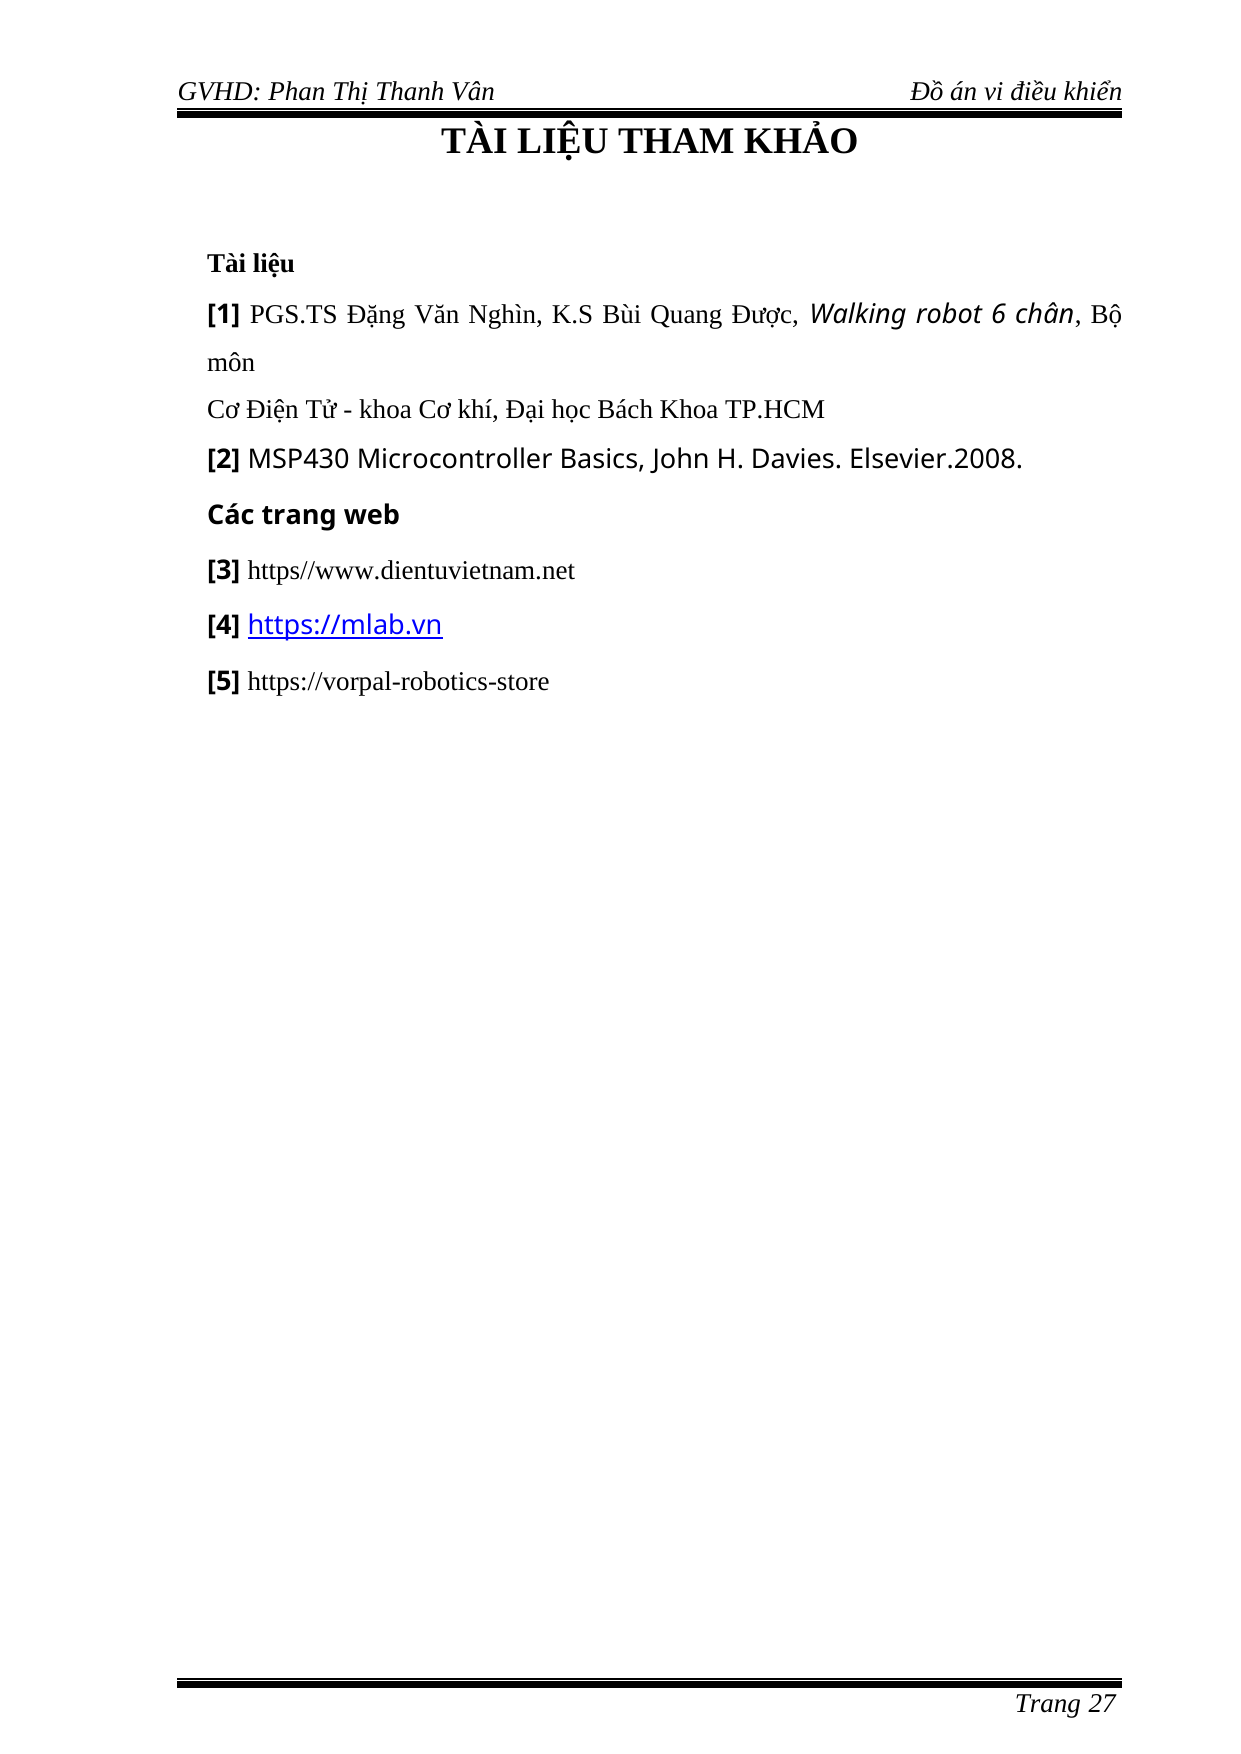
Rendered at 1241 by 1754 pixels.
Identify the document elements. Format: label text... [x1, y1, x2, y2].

list Tài liệu [177, 247, 1122, 279]
list Các trang web [207, 495, 1122, 532]
list [5] https://vorpal-robotics-store [207, 661, 1122, 698]
list [4] https://mlab.vn [207, 606, 1122, 643]
list [3] https//www.dientuvietnam.net [207, 551, 1122, 587]
list [1] PGS.TS Đặng Văn Nghìn, K.S Bùi Quang Được, Walking robot 6 chân, Bộ môn Cơ Điện Tử - khoa Cơ khí, Đại học Bách Khoa TP.HCM [207, 294, 1122, 424]
list [2] MSP430 Microcontroller Basics, John H. Davies. Elsevier.2008. [207, 440, 1122, 477]
list TÀI LIỆU THAM KHẢO [177, 118, 1122, 161]
